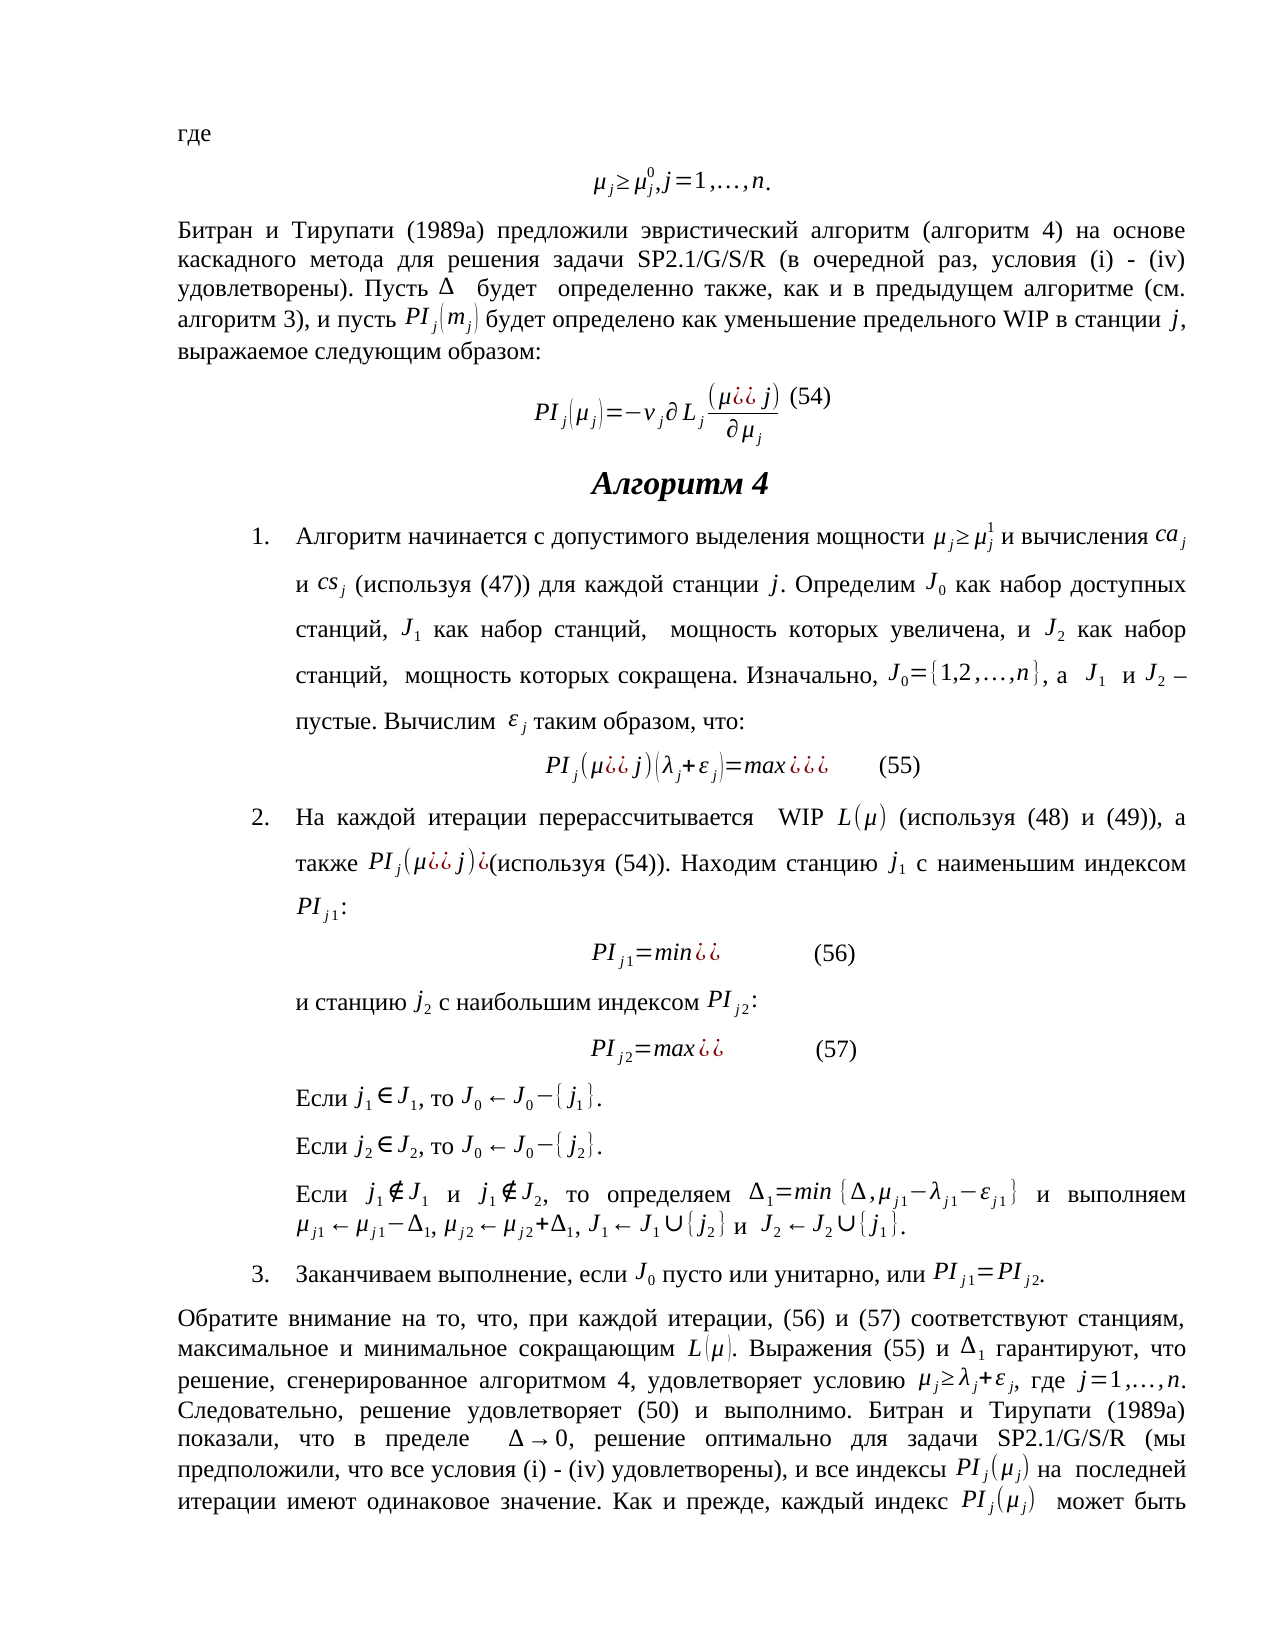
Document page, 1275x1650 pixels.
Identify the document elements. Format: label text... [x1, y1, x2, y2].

text Битран и Тирупати (1989a) предложили эвристический алгоритм (алгоритм 4) на основе каскадного метода для решения задачи SP2.1/G/S/R (в очередной раз, условия (i) - (iv) удовлетворены). Пусть будет определенно также, как и в предыдущем алгоритме (см. алгоритм 3), и пусть будет определено как уменьшение предельного WIP в станции , выражаемое следующим образом: [177, 215, 1186, 365]
text Если , то . [295, 1082, 1186, 1113]
table_header [497, 938, 802, 986]
table_header (54) [778, 381, 842, 463]
table_header [495, 1034, 804, 1082]
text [177, 1303, 1186, 1516]
text Если , то . [295, 1130, 1186, 1162]
table_header (56) [803, 938, 867, 986]
text где [177, 118, 1186, 147]
table_header (55) [867, 750, 932, 802]
list и станцию с наибольшим индексом [295, 986, 1186, 1017]
table_header (57) [804, 1034, 868, 1082]
list На каждой итерации перерассчитывается WIP (используя (48) и (49)), а также (используя (54)). Находим станцию с наименьшим индексом [251, 802, 1186, 924]
text ,. [177, 163, 1186, 198]
table_header [521, 381, 778, 463]
text Алгоритм 4 [177, 463, 1186, 501]
text Если и , то определяем и выполняем , , и . [295, 1178, 1186, 1241]
list Алгоритм начинается с допустимого выделения мощности и вычисления и (используя (47)) для каждой станции . Определим как набор доступных станций, как набор станций, мощность которых увеличена, и как набор станций, мощность которых сокращена. Изначально, , а и – пустые. Вычислим таким образом, что: [251, 518, 1186, 736]
table_header [432, 750, 867, 802]
list Заканчиваем выполнение, если пусто или унитарно, или . [251, 1258, 1186, 1289]
